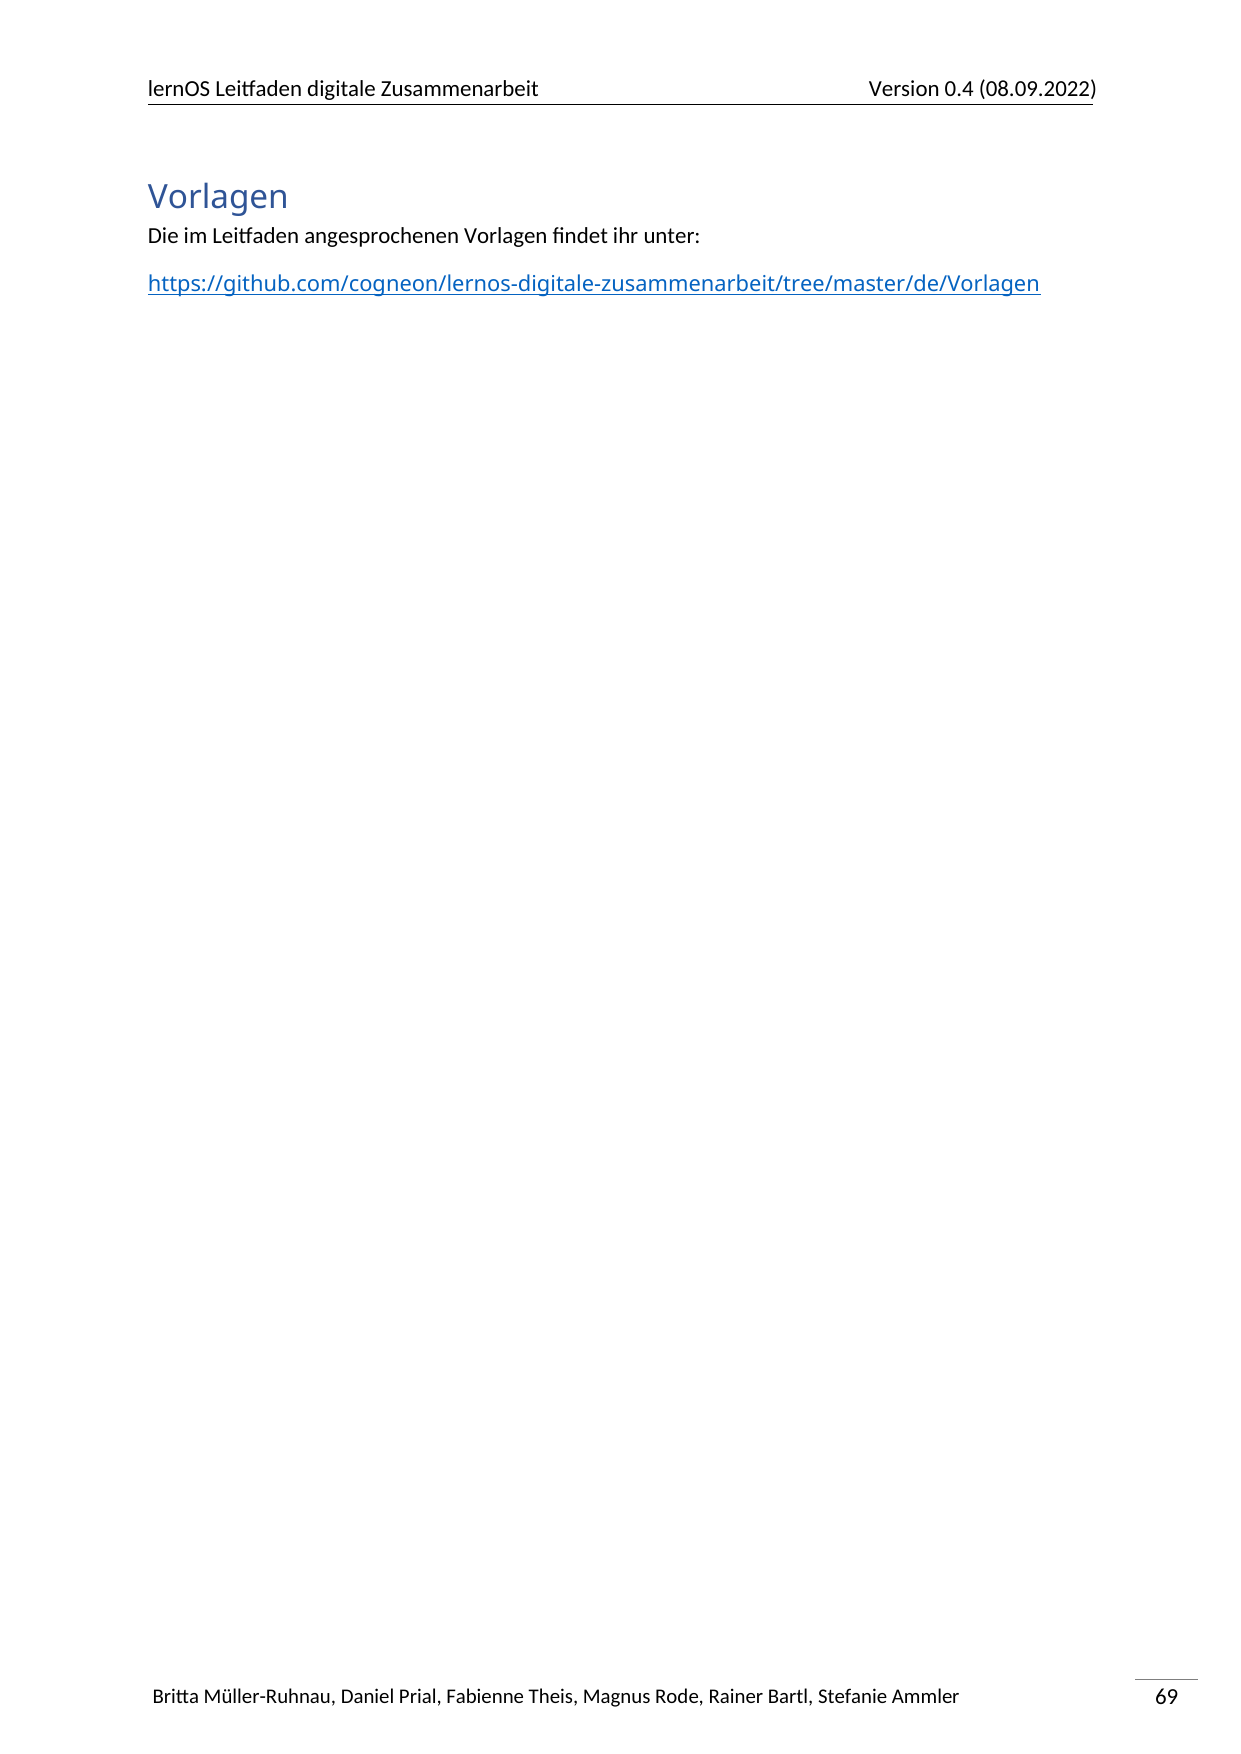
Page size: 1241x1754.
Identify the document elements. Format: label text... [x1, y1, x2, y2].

text https://github.com/cogneon/lernos-digitale-zusammenarbeit/tree/master/de/Vorlagen [148, 268, 1093, 298]
text Die im Leitfaden angesprochenen Vorlagen findet ihr unter: [148, 222, 1093, 249]
subtitle Vorlagen [148, 173, 1093, 218]
